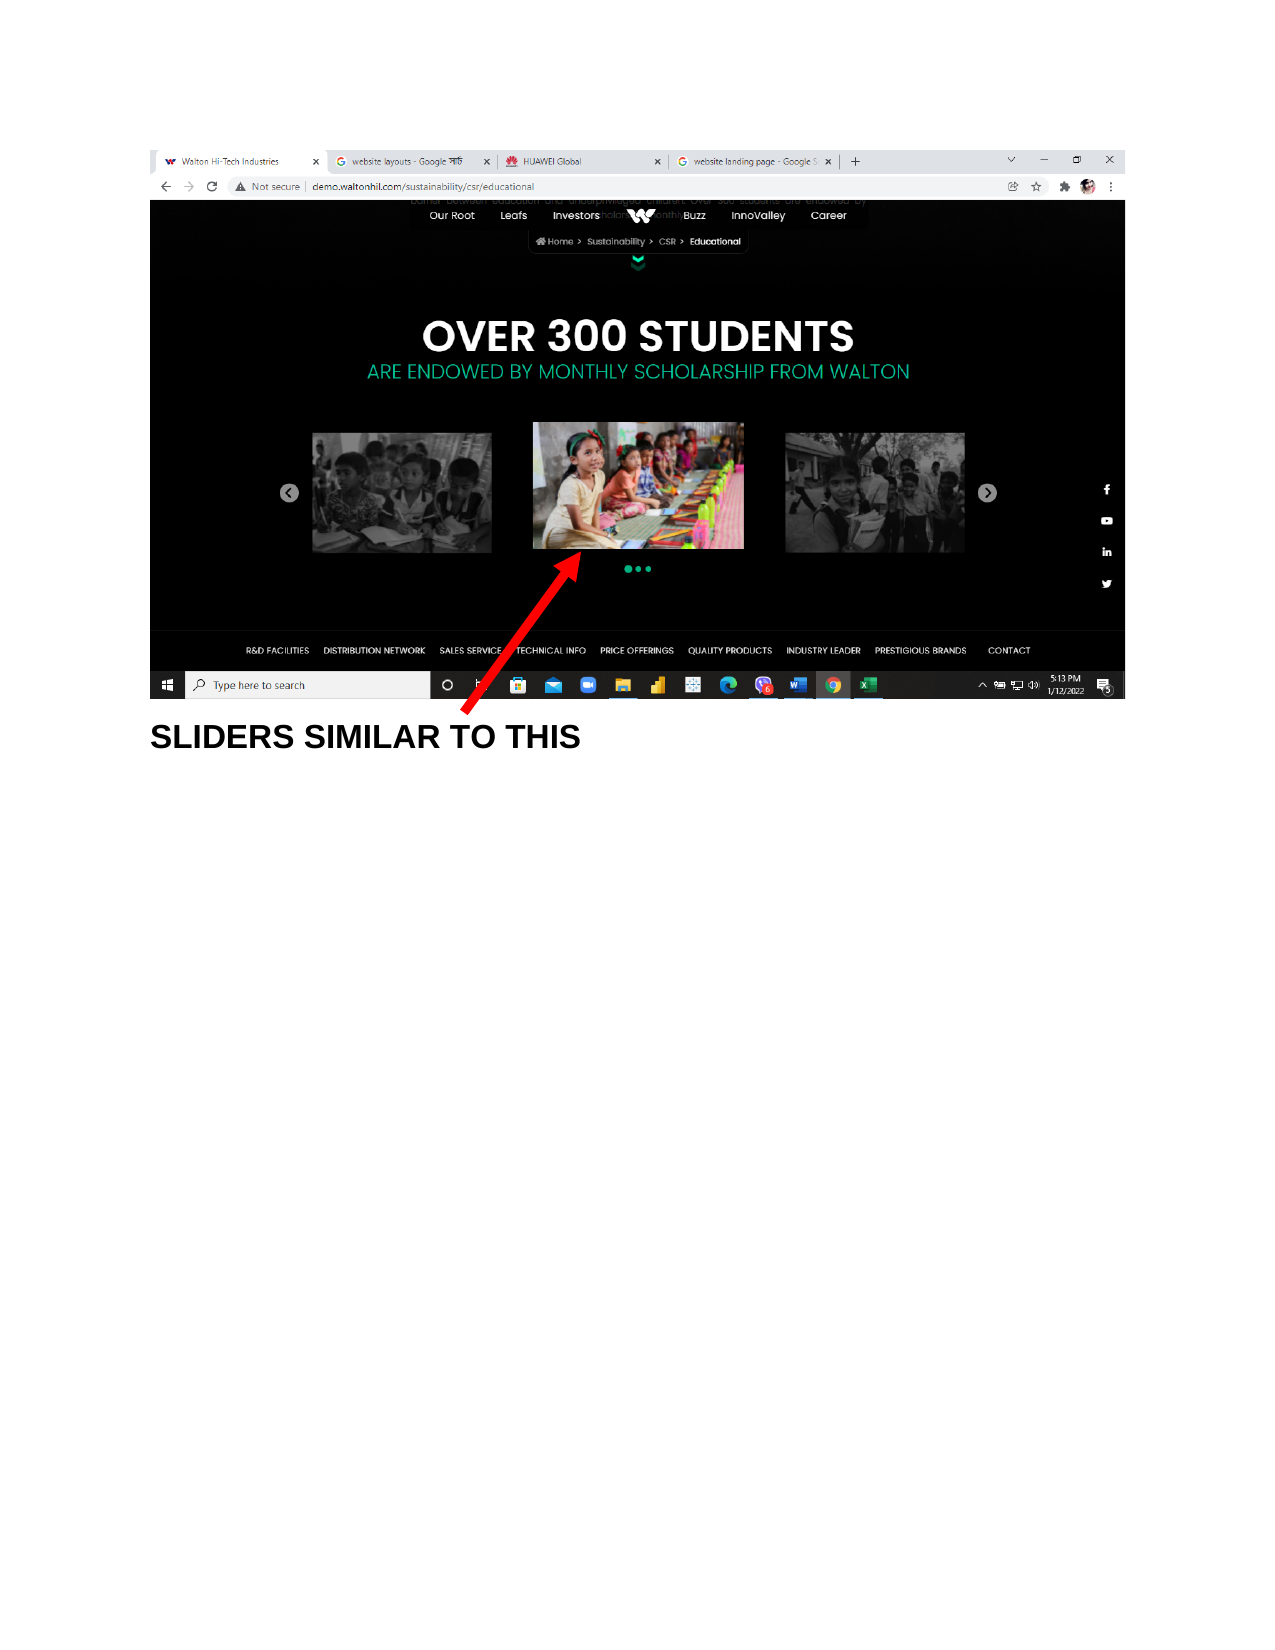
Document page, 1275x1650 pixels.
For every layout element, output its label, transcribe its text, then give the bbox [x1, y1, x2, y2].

picture [150, 150, 1125, 699]
text SLIDERS SIMILAR TO THIS [150, 717, 1125, 755]
